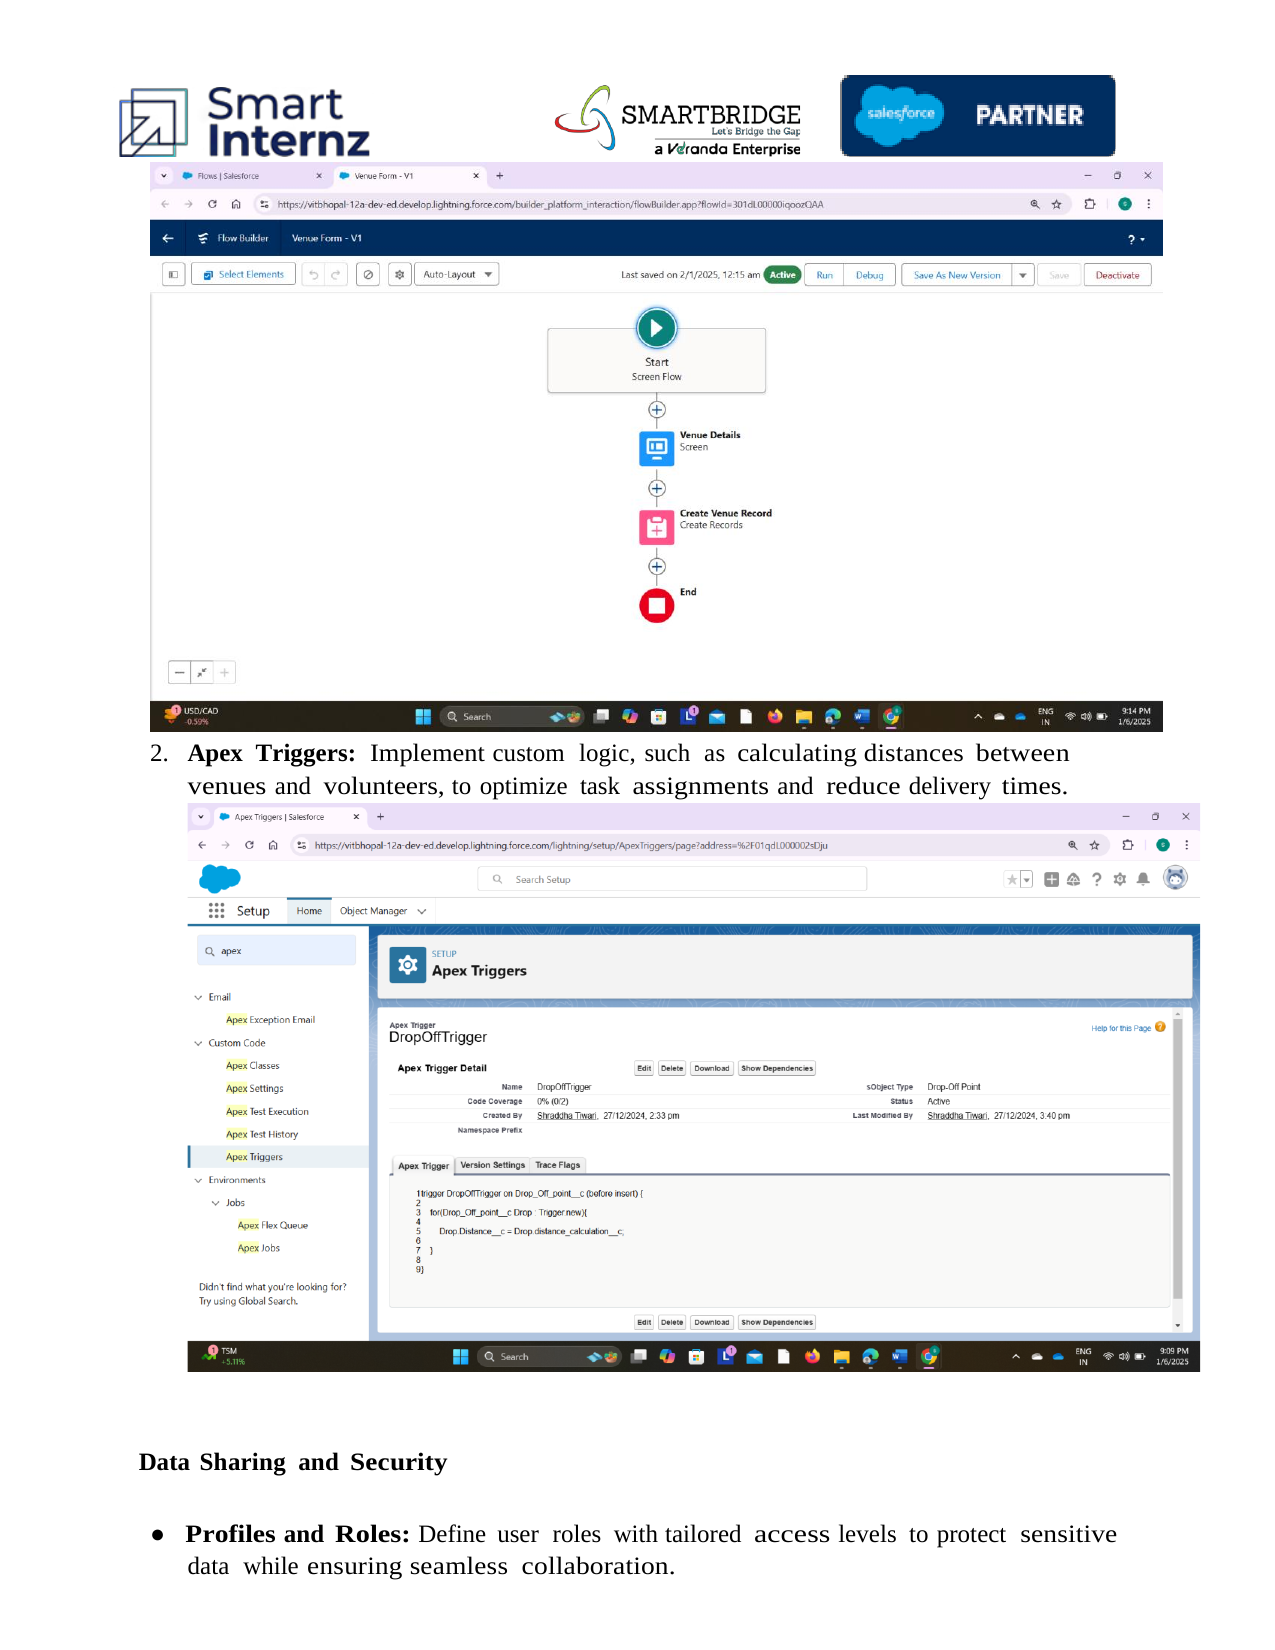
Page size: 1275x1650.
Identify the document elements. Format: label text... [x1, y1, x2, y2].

text ● Profiles and Roles: Define user roles with tailored access levels to protect sensitive data while ensuring seamless collaboration. [150, 1519, 1121, 1580]
picture [112, 87, 377, 157]
picture [839, 75, 1116, 157]
picture [187, 803, 1200, 1372]
picture [150, 162, 1163, 732]
picture [553, 84, 800, 157]
text 2. Apex Triggers: Implement custom logic, such as calculating distances between venues and volunteers, to optimize task assignments and reduce delivery times. [150, 738, 1073, 800]
text Data Sharing and Security [138, 1447, 1210, 1476]
